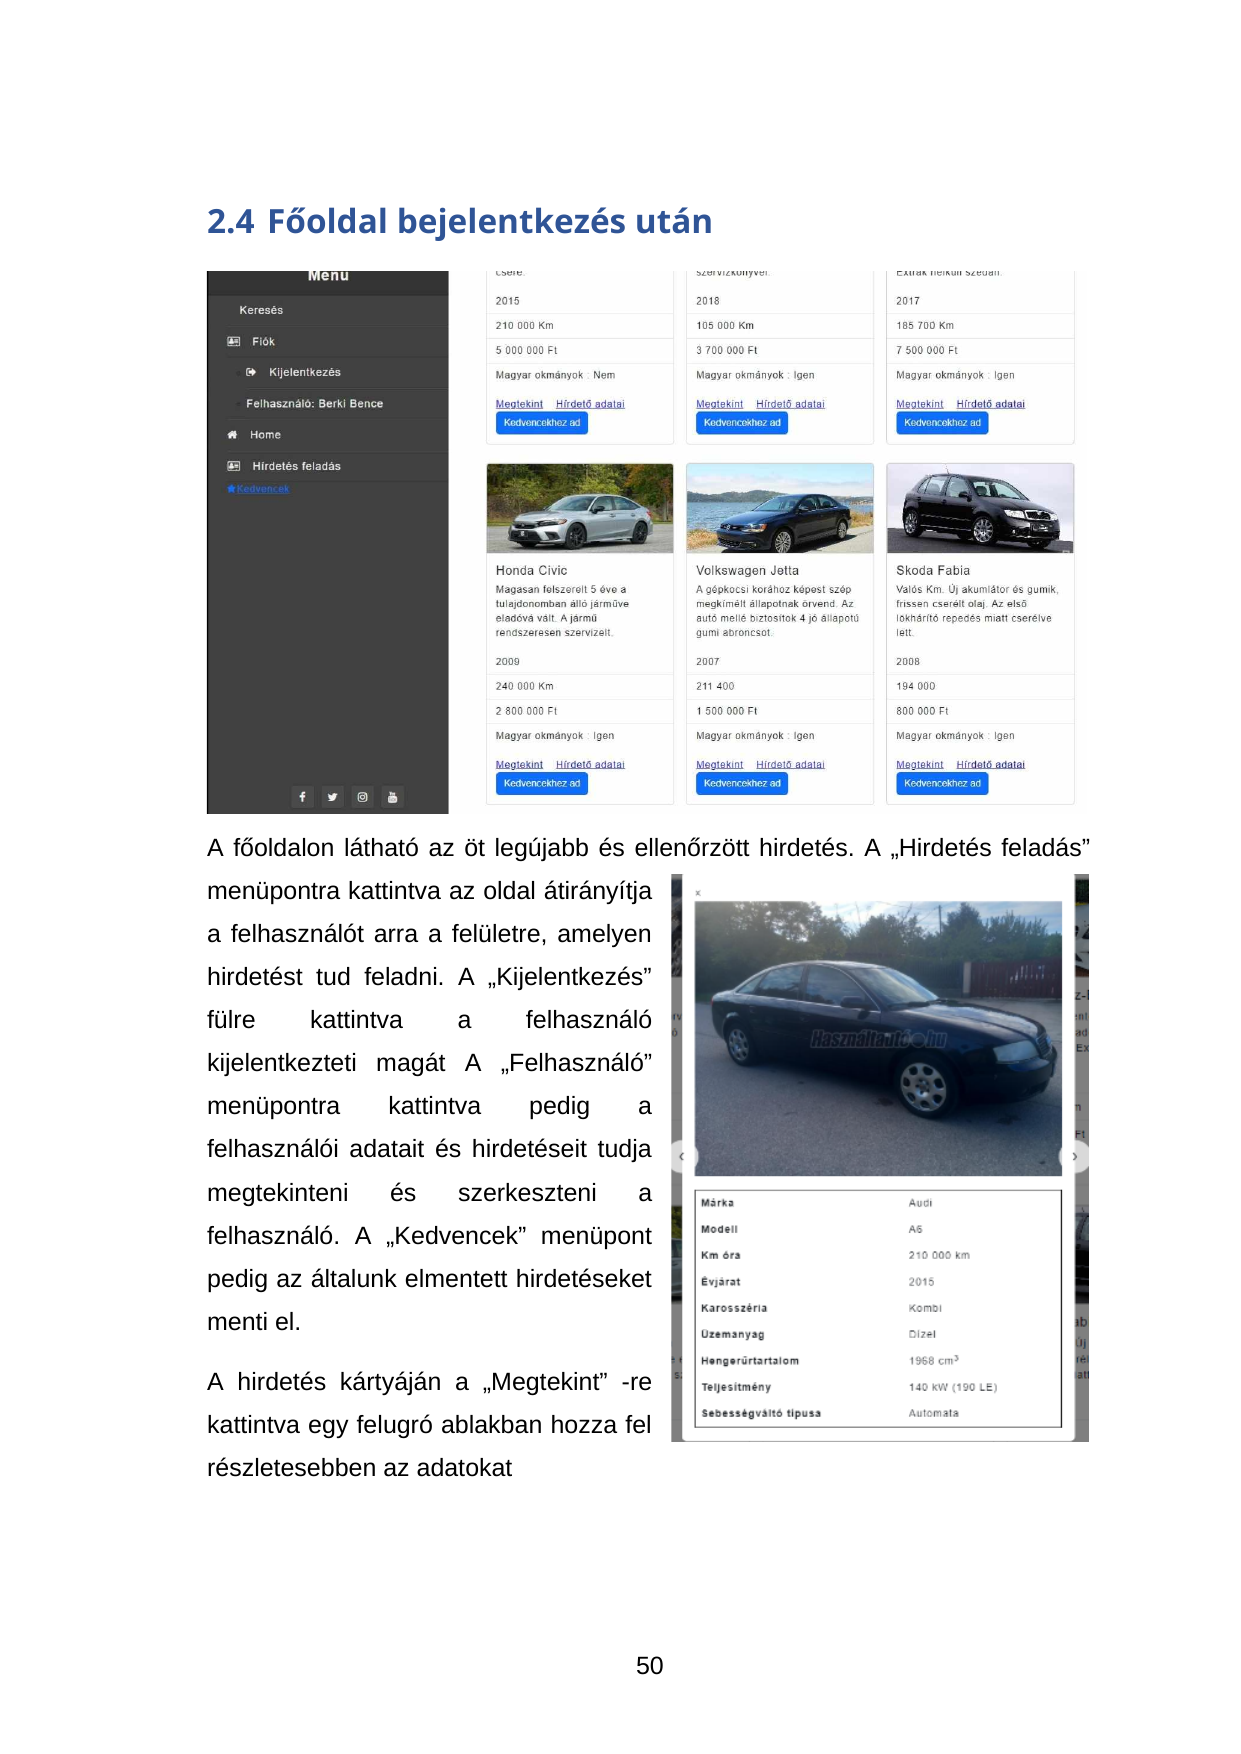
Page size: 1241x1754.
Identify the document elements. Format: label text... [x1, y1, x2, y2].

picture [206, 271, 1087, 814]
text A hirdetés kártyáján a „Megtekint” -re kattintva egy felugró ablakban hozza fel részletesebben az adatokat [207, 1367, 1092, 1482]
subtitle Főoldal bejelentkezés után [207, 198, 1092, 243]
picture [670, 874, 1089, 1440]
